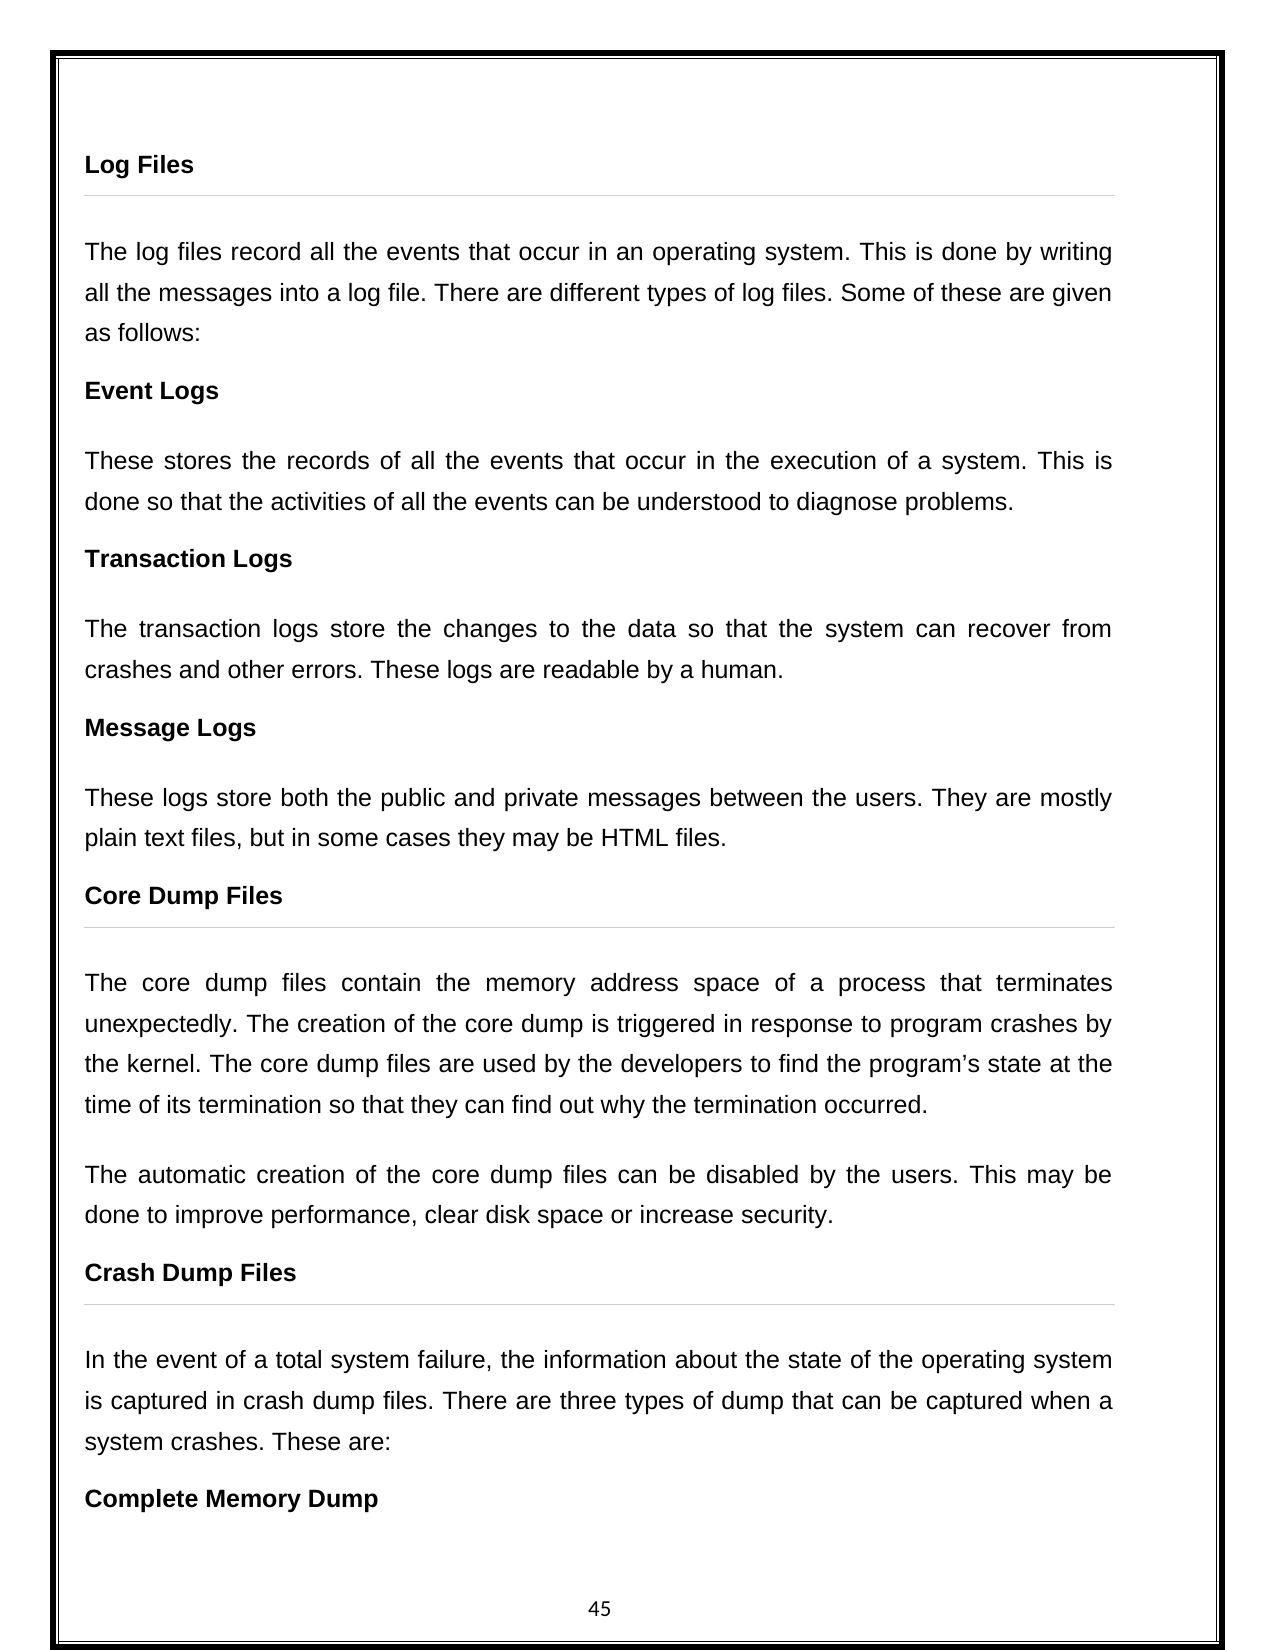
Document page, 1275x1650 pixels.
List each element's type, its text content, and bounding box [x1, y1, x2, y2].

subtitle Log Files [84, 150, 1115, 195]
subtitle Message Logs [84, 713, 1115, 742]
subtitle Crash Dump Files [84, 1258, 1115, 1304]
text In the event of a total system failure, the information about the state of the operating system is captured in crash dump files. There are three types of dump that can be captured when a system crashes. These are: [84, 1333, 1115, 1455]
subtitle Event Logs [84, 376, 1115, 405]
subtitle Transaction Logs [84, 544, 1115, 573]
text The transaction logs store the changes to the data so that the system can recover from crashes and other errors. These logs are readable by a human. [84, 602, 1115, 684]
text These stores the records of all the events that occur in the execution of a system. This is done so that the activities of all the events can be understood to diagnose problems. [84, 434, 1115, 515]
text The automatic creation of the core dump files can be disabled by the users. This may be done to improve performance, clear disk space or increase security. [84, 1148, 1115, 1229]
subtitle Complete Memory Dump [84, 1484, 1115, 1513]
subtitle Core Dump Files [84, 881, 1115, 927]
text The log files record all the events that occur in an operating system. This is done by writing all the messages into a log file. There are different types of log files. Some of these are given as follows: [84, 225, 1115, 347]
text The core dump files contain the memory address space of a process that terminates unexpectedly. The creation of the core dump is triggered in response to program crashes by the kernel. The core dump files are used by the developers to find the program’s state at the time of its termination so that they can find out why the termination occurred. [84, 956, 1115, 1119]
text These logs store both the public and private messages between the users. They are mostly plain text files, but in some cases they may be HTML files. [84, 771, 1115, 852]
